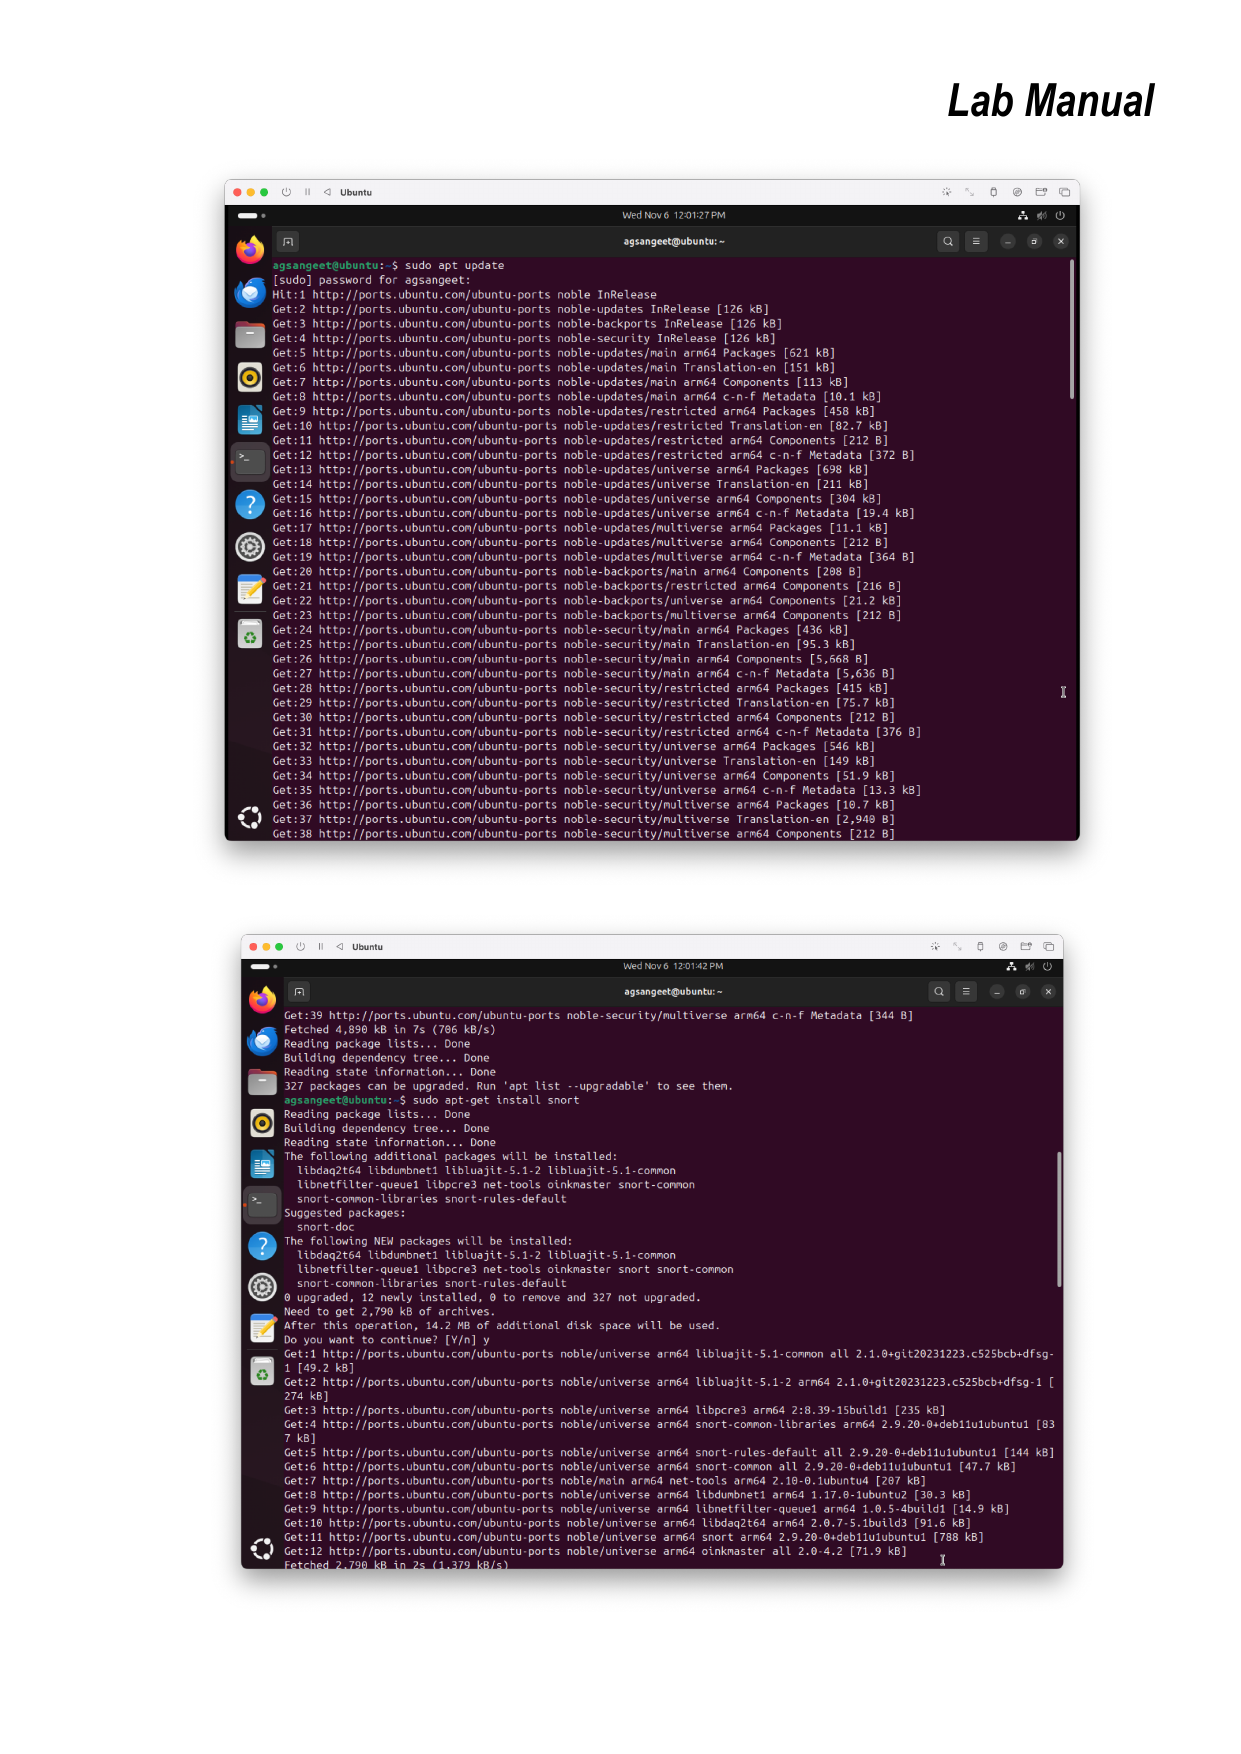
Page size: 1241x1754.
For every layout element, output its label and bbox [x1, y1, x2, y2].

picture [187, 154, 1117, 890]
picture [205, 910, 1098, 1616]
